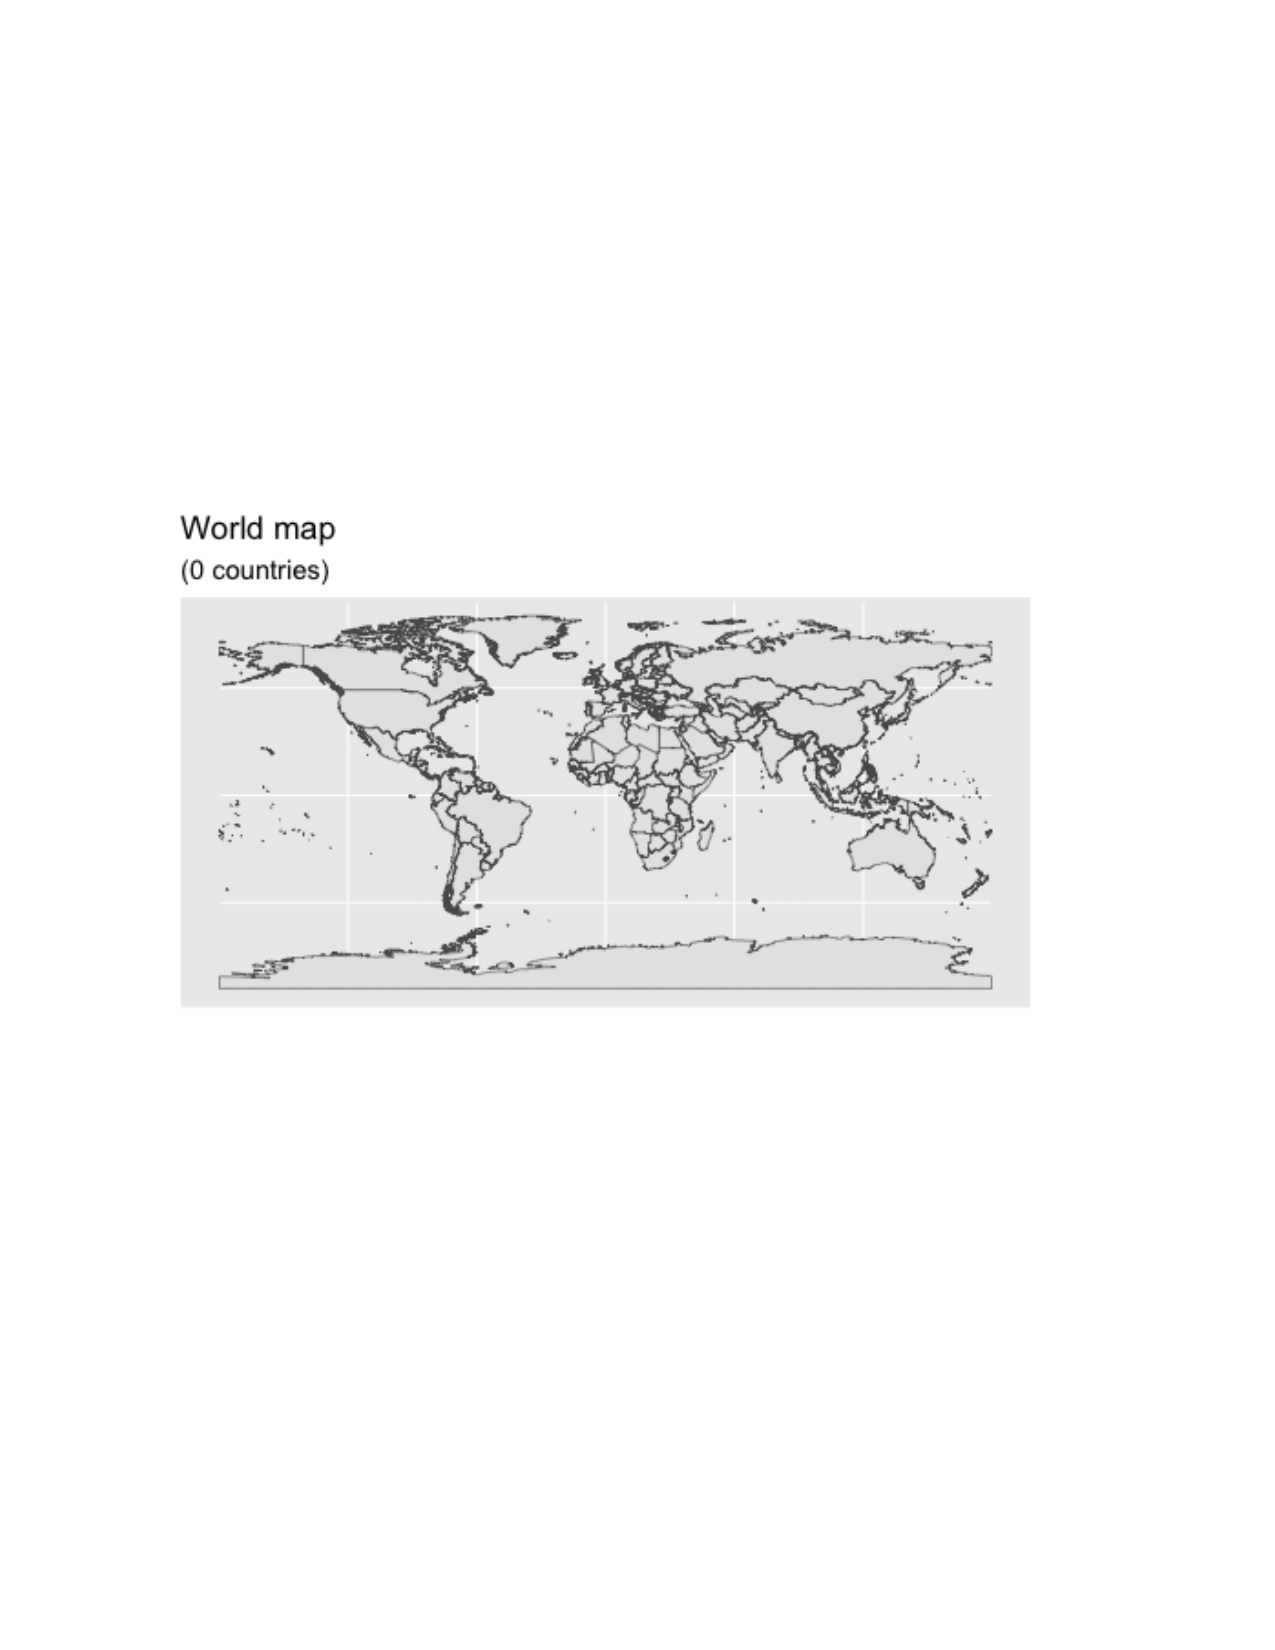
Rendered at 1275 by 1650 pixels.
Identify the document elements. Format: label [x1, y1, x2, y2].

picture [168, 150, 1044, 1375]
